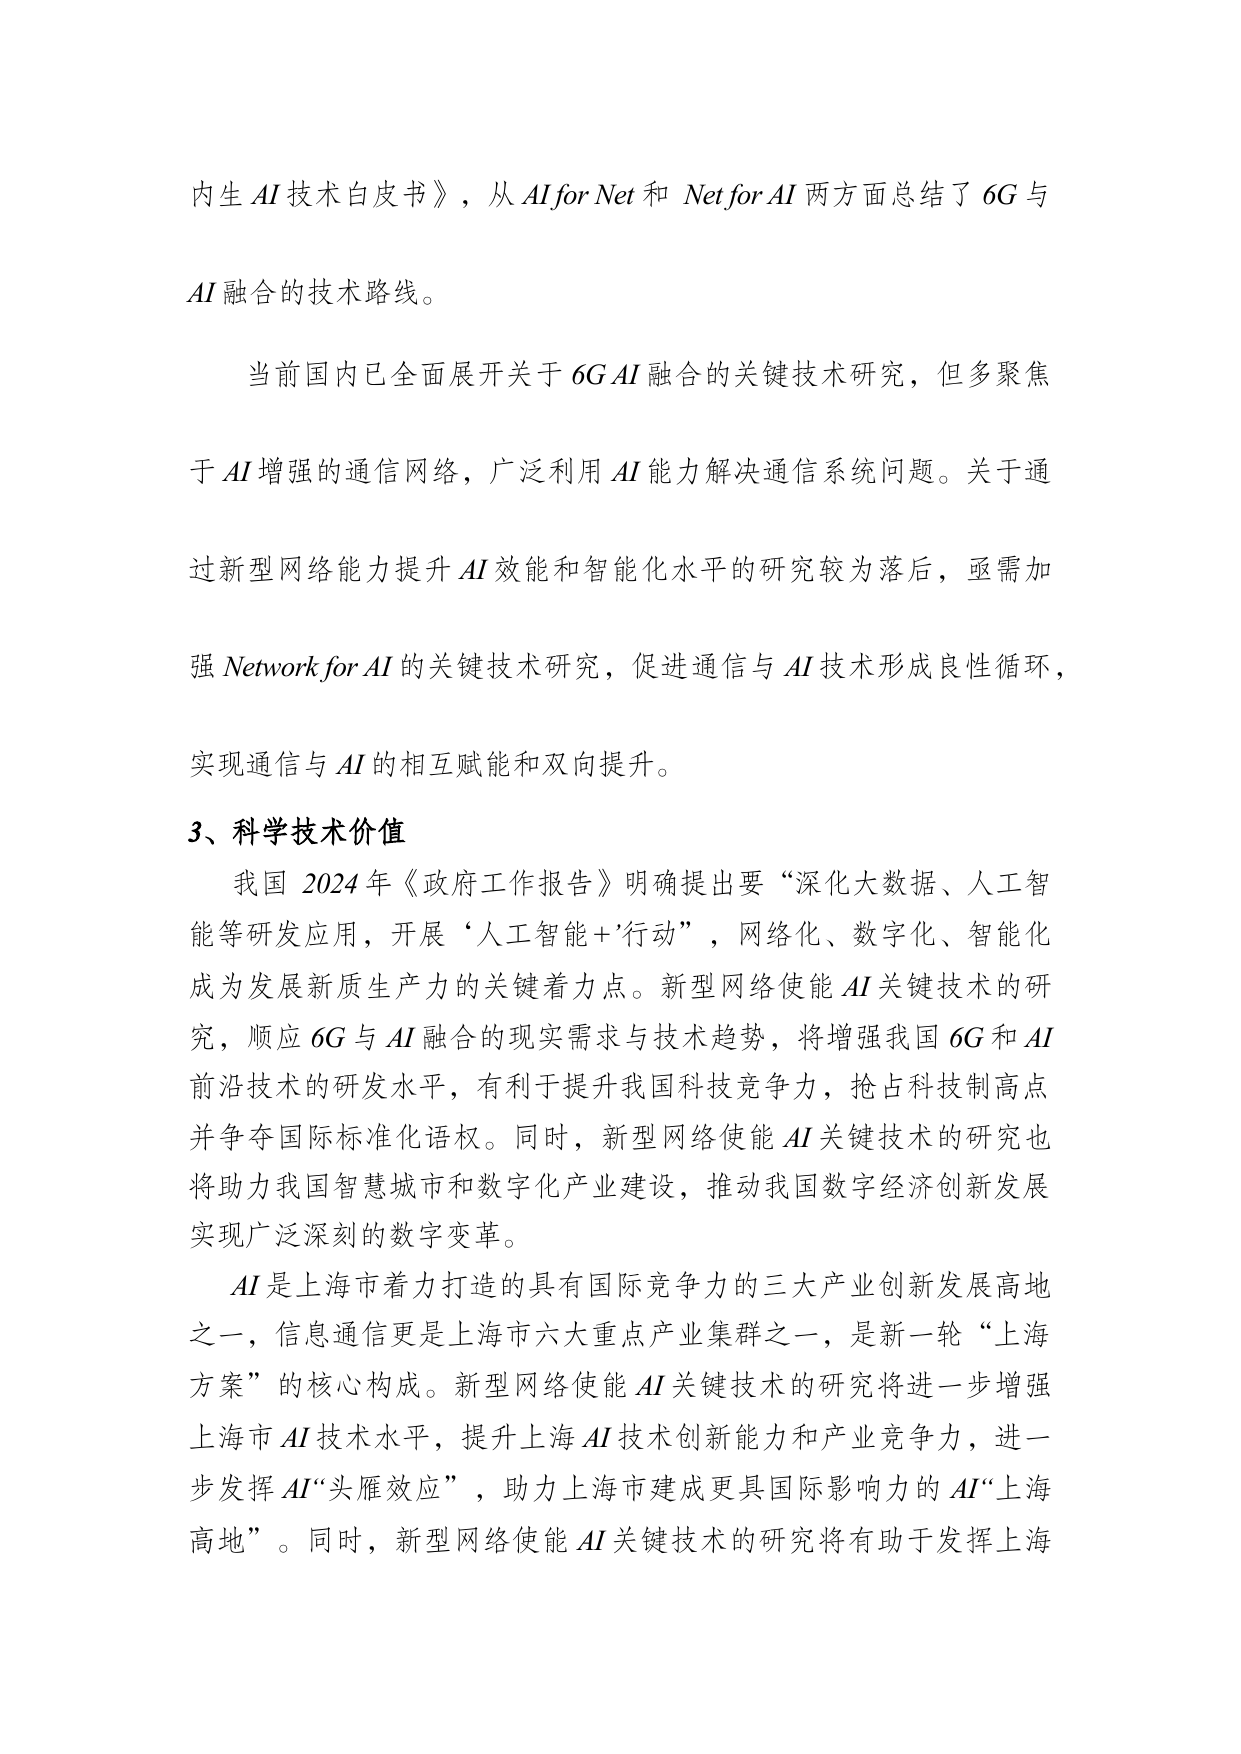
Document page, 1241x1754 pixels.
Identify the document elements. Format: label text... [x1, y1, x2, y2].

text 我国 2024年《政府工作报告》明确提出要“深化大数据、人工智能等研发应用，开展‘人工智能+’行动”，网络化、数字化、智能化成为发展新质生产力的关键着力点。新型网络使能AI关键技术的研究，顺应6G与AI融合的现实需求与技术趋势，将增强我国6G和AI前沿技术的研发水平，有利于提升我国科技竞争力，抢占科技制高点并争夺国际标准化语权。同时，新型网络使能AI关键技术的研究也将助力我国智慧城市和数字化产业建设，推动我国数字经济创新发展，实现广泛深刻的数字变革。 [187, 866, 1053, 1252]
list 科学技术价值 [187, 814, 1053, 849]
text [187, 1268, 1053, 1557]
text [187, 162, 1053, 324]
text 当前国内已全面展开关于6G AI融合的关键技术研究，但多聚焦于AI增强的通信网络，广泛利用AI能力解决通信系统问题。关于通过新型网络能力提升AI效能和智能化水平的研究较为落后，亟需加强Network for AI的关键技术研究，促进通信与AI技术形成良性循环，实现通信与AI的相互赋能和双向提升。 [187, 342, 1053, 797]
